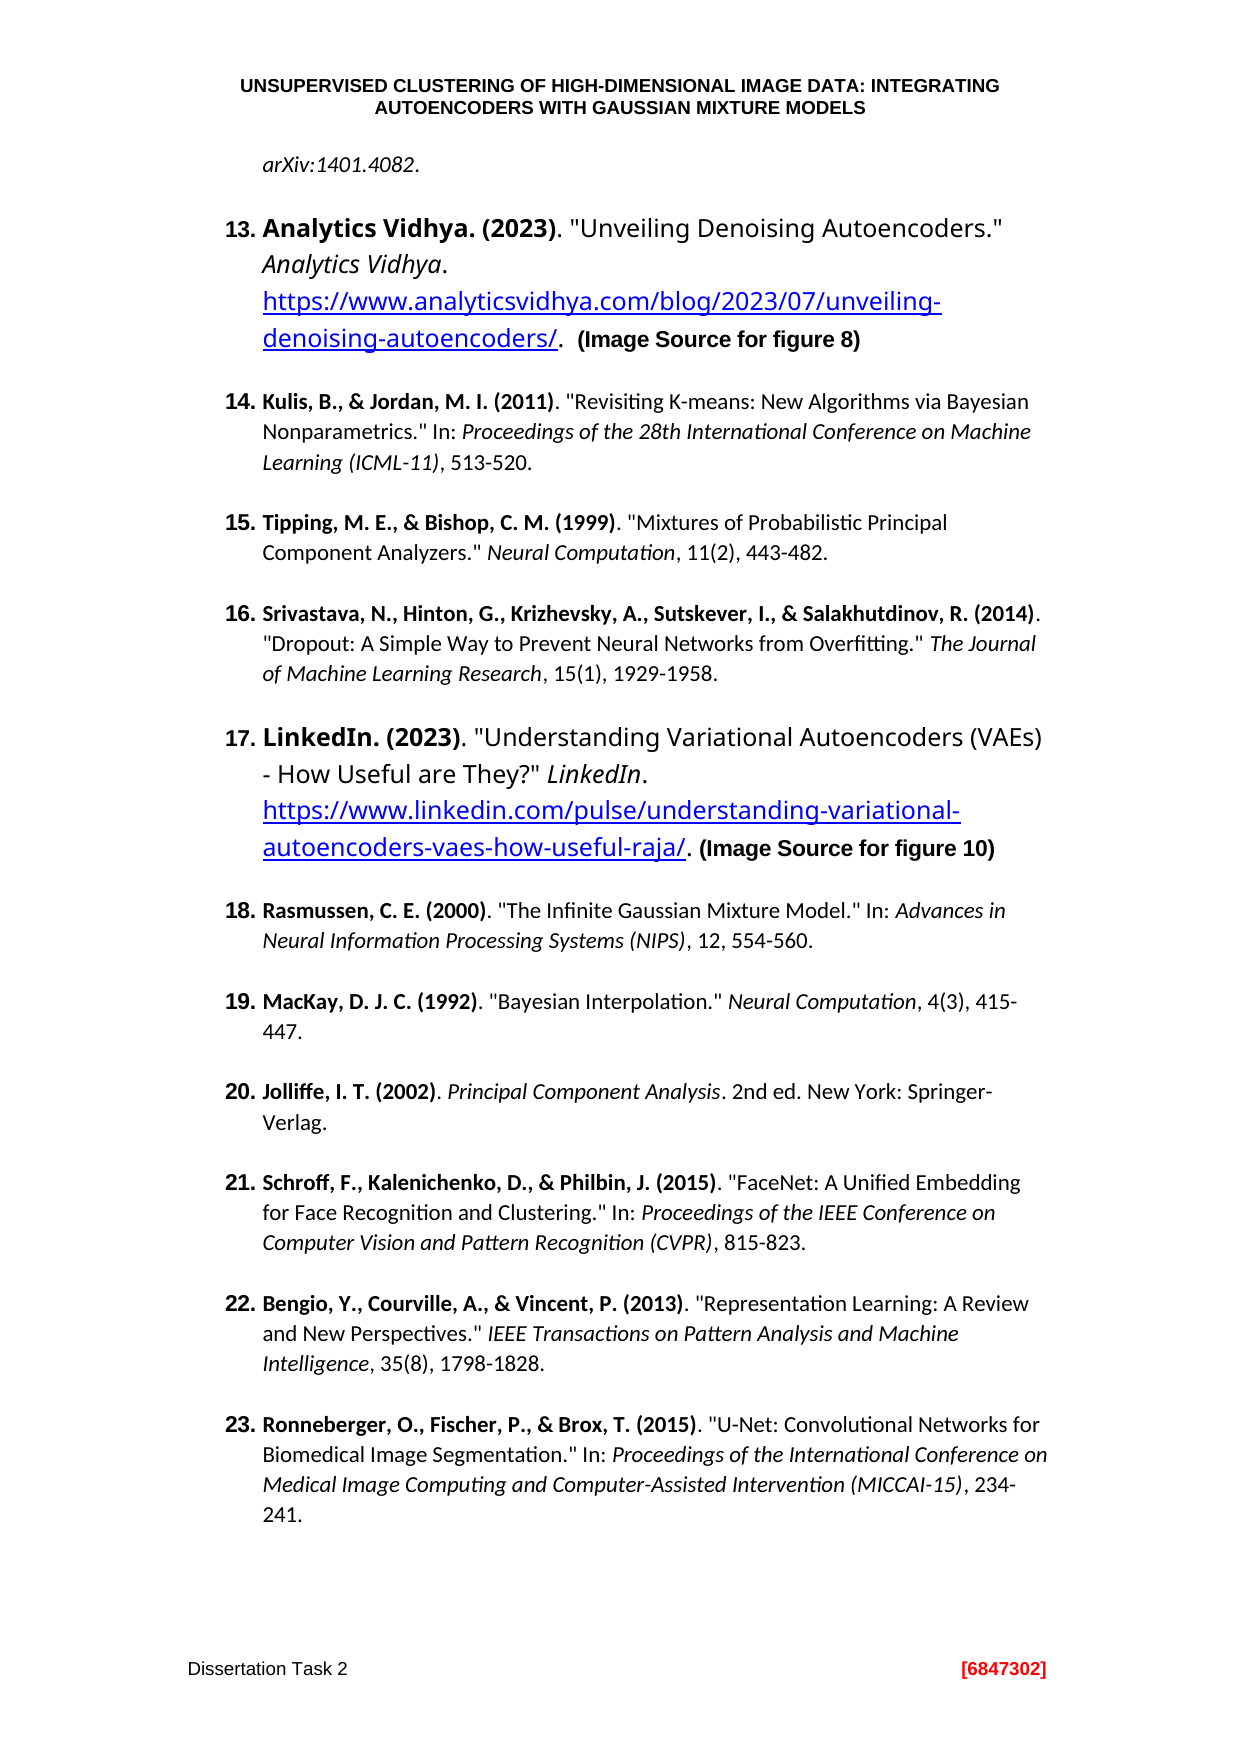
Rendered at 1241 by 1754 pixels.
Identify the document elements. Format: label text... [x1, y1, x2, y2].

list Kulis, B., & Jordan, M. I. (2011). "Revisiting K-means: New Algorithms via Bayesian Nonparametrics." In: Proceedings of the 28th International Conference on Machine Learning (ICML-11), 513-520. [225, 387, 1053, 506]
list LinkedIn. (2023). "Understanding Variational Autoencoders (VAEs) - How Useful are They?" LinkedIn. https://www.linkedin.com/pulse/understanding-variational-autoencoders-vaes-how-useful-raja/. (Image Source for figure 10) [225, 719, 1053, 894]
list Analytics Vidhya. (2023). "Unveiling Denoising Autoencoders." Analytics Vidhya. https://www.analyticsvidhya.com/blog/2023/07/unveiling-denoising-autoencoders/. (Image Source for figure 8) [225, 210, 1053, 385]
list Rasmussen, C. E. (2000). "The Infinite Gaussian Mixture Model." In: Advances in Neural Information Processing Systems (NIPS), 12, 554-560. [225, 896, 1053, 985]
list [225, 150, 1053, 208]
list Jolliffe, I. T. (2002). Principal Component Analysis. 2nd ed. New York: Springer-Verlag. [225, 1077, 1053, 1166]
list Srivastava, N., Hinton, G., Krizhevsky, A., Sutskever, I., & Salakhutdinov, R. (2014). "Dropout: A Simple Way to Prevent Neural Networks from Overfitting." The Journal of Machine Learning Research, 15(1), 1929-1958. [225, 599, 1053, 717]
list Schroff, F., Kalenichenko, D., & Philbin, J. (2015). "FaceNet: A Unified Embedding for Face Recognition and Clustering." In: Proceedings of the IEEE Conference on Computer Vision and Pattern Recognition (CVPR), 815-823. [225, 1168, 1053, 1287]
list MacKay, D. J. C. (1992). "Bayesian Interpolation." Neural Computation, 4(3), 415-447. [225, 987, 1053, 1075]
list Bengio, Y., Courville, A., & Vincent, P. (2013). "Representation Learning: A Review and New Perspectives." IEEE Transactions on Pattern Analysis and Machine Intelligence, 35(8), 1798-1828. [225, 1289, 1053, 1408]
list Ronneberger, O., Fischer, P., & Brox, T. (2015). "U-Net: Convolutional Networks for Biomedical Image Segmentation." In: Proceedings of the International Conference on Medical Image Computing and Computer-Assisted Intervention (MICCAI-15), 234-241. [225, 1410, 1053, 1559]
list Tipping, M. E., & Bishop, C. M. (1999). "Mixtures of Probabilistic Principal Component Analyzers." Neural Computation, 11(2), 443-482. [225, 508, 1053, 596]
